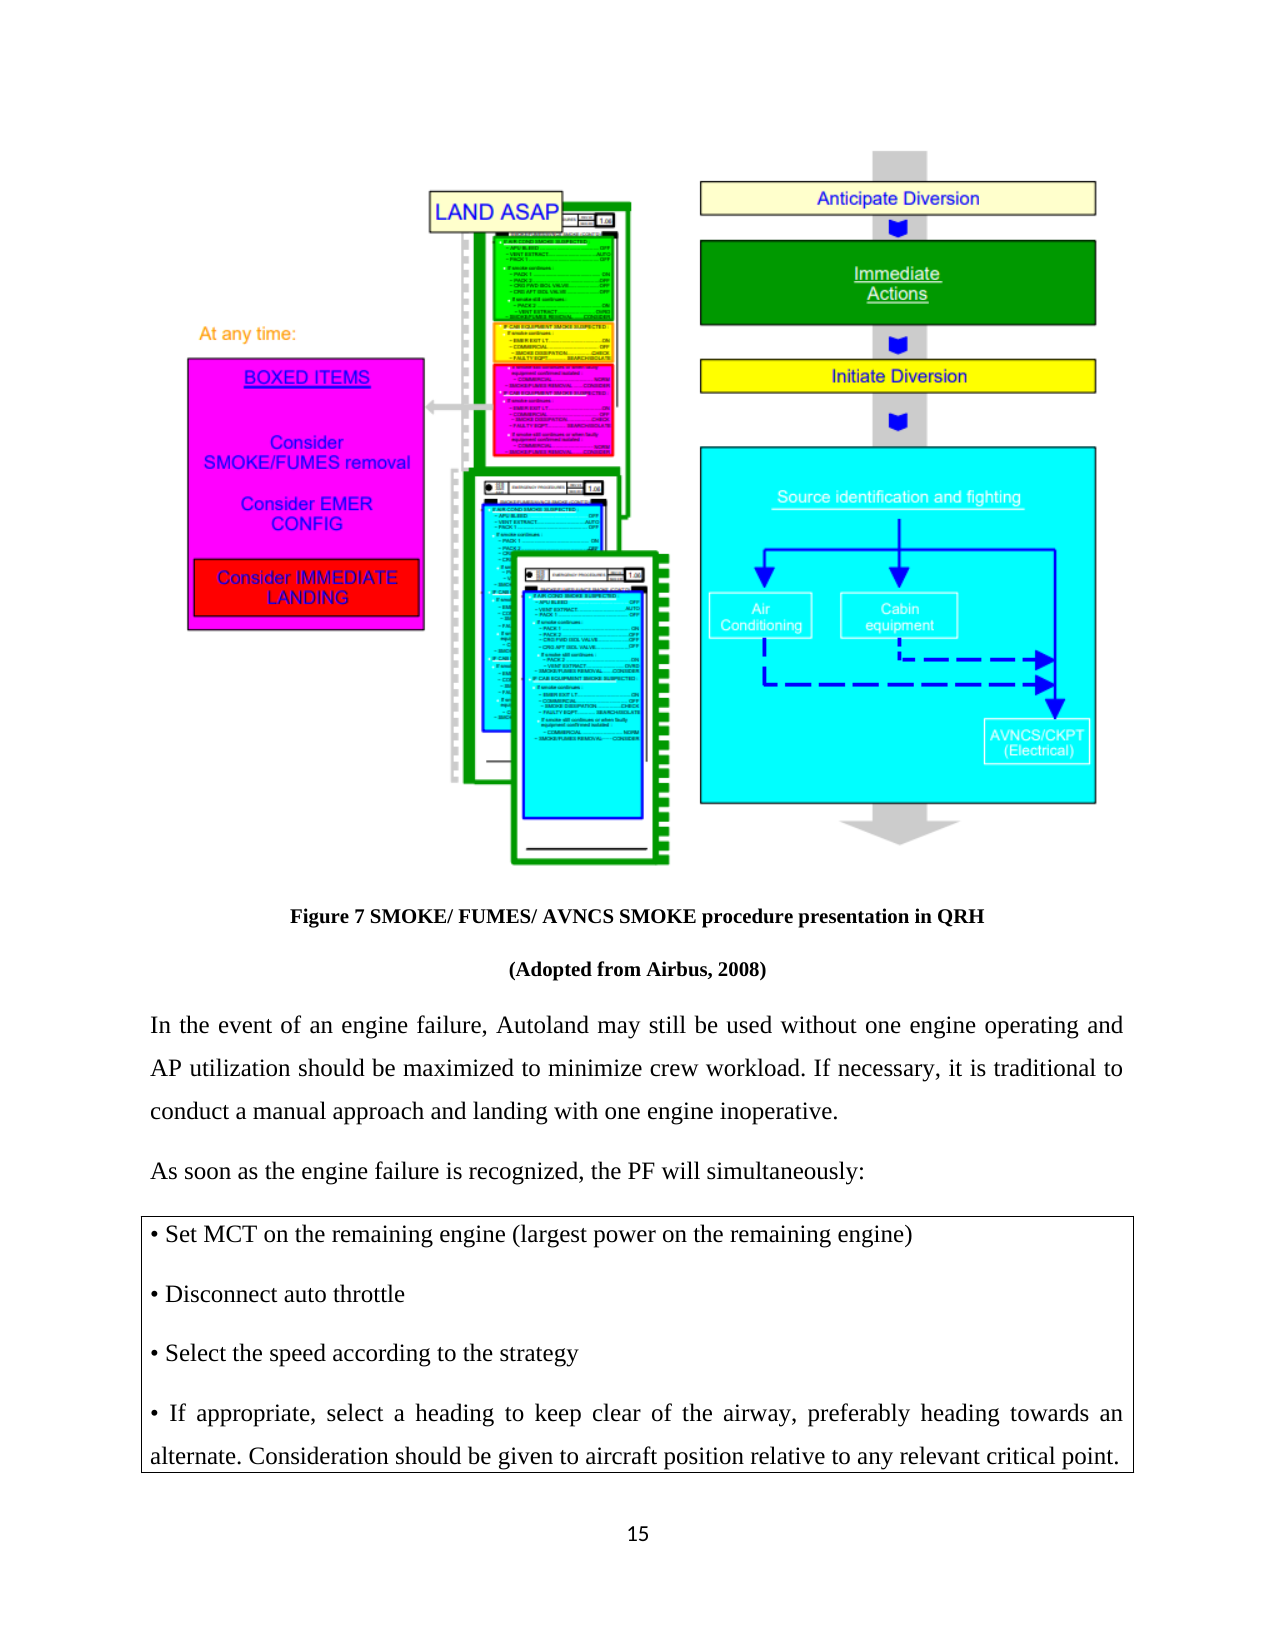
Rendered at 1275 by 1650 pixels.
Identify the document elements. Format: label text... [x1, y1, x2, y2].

text Figure 7 SMOKE/ FUMES/ AVNCS SMOKE procedure presentation in QRH [150, 904, 1125, 928]
text • Select the speed according to the strategy [142, 1335, 1133, 1367]
text • If appropriate, select a heading to keep clear of the airway, preferably heading towards an alternate. Consideration should be given to aircraft position relative to any relevant critical point. [142, 1395, 1133, 1472]
text • Set MCT on the remaining engine (largest power on the remaining engine) [142, 1217, 1133, 1248]
text • Disconnect auto throttle [142, 1276, 1133, 1307]
text (Adopted from Airbus, 2008) [150, 957, 1125, 981]
text As soon as the engine failure is recognized, the PF will simultaneously: [150, 1156, 1125, 1185]
text In the event of an engine failure, Autoland may still be used without one engine operating and AP utilization should be maximized to minimize crew workload. If necessary, it is traditional to conduct a manual approach and landing with one engine inoperative. [150, 1010, 1125, 1125]
picture [150, 150, 1114, 874]
